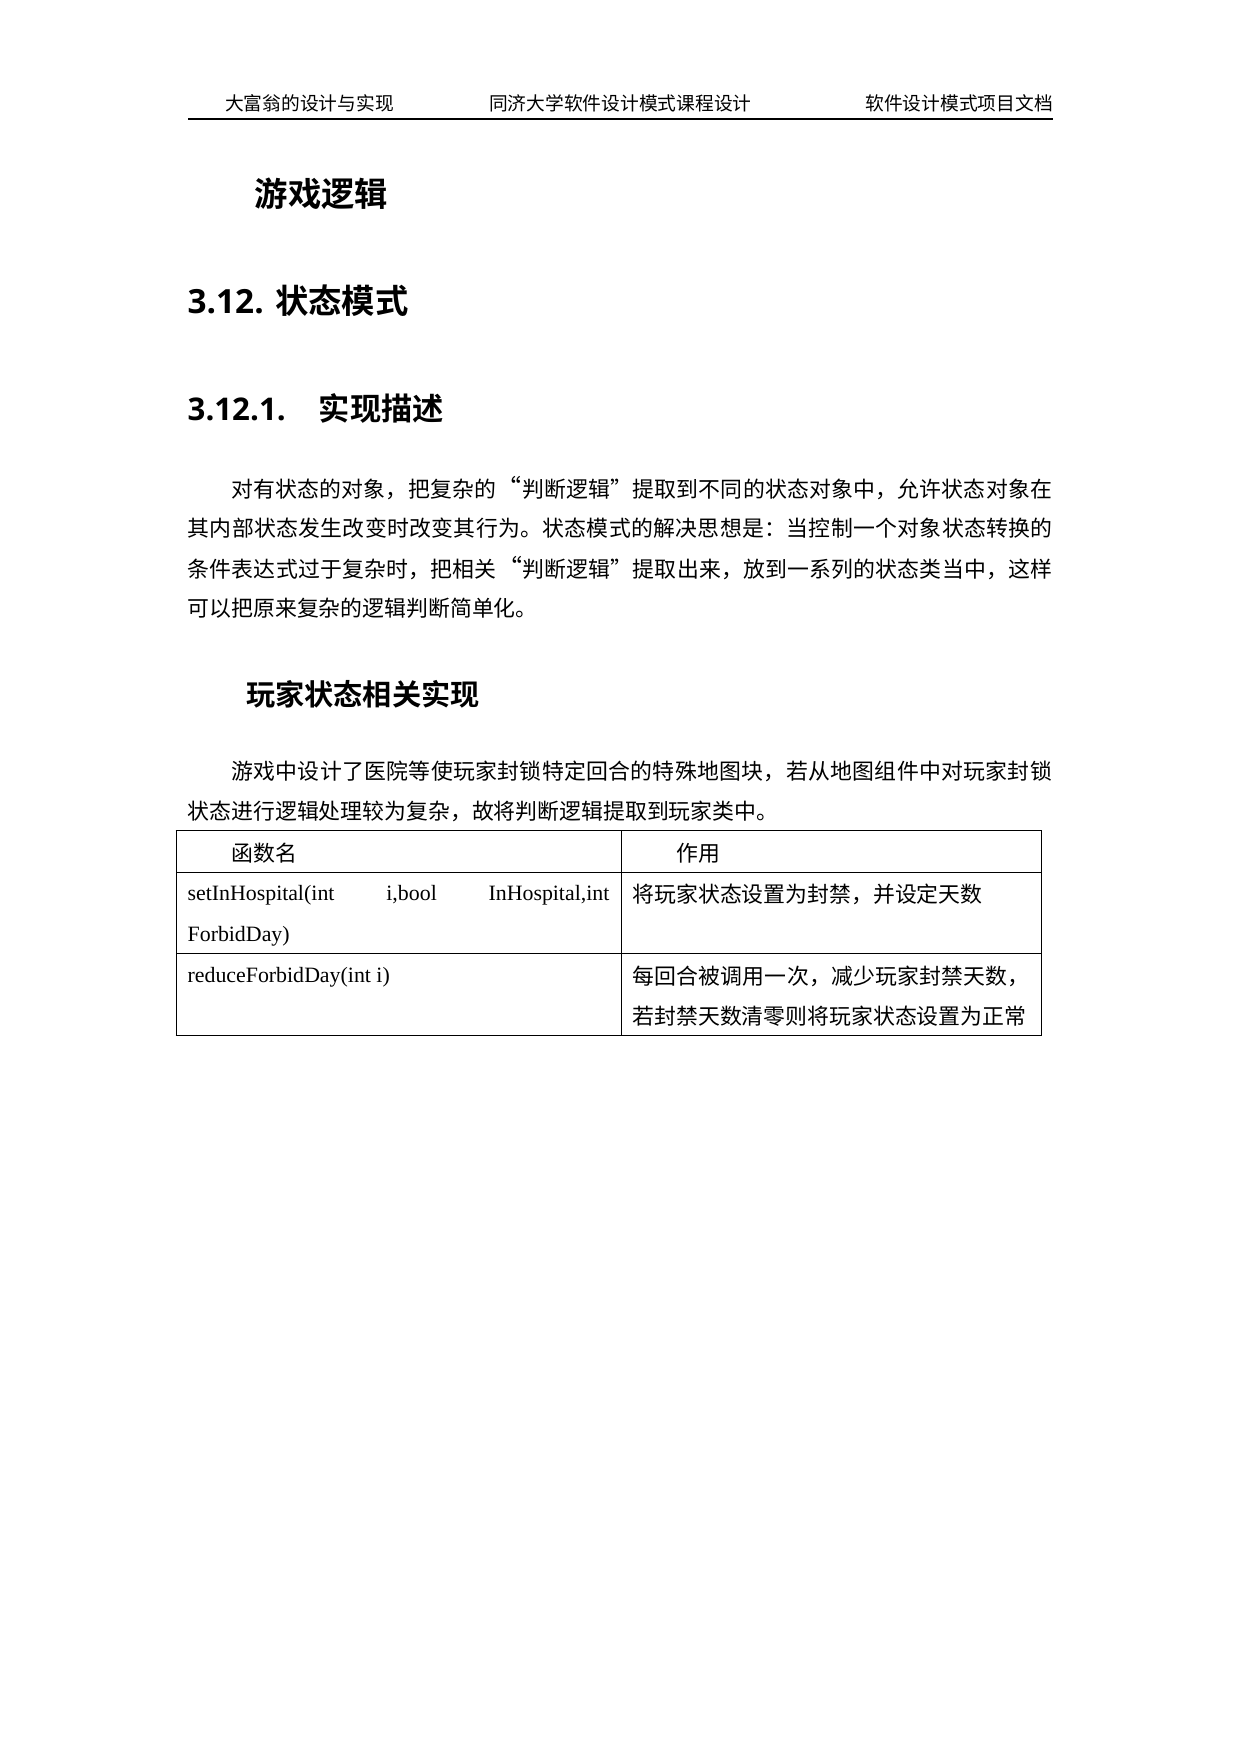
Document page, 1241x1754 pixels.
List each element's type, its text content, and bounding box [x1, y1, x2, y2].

text 游戏中设计了医院等使玩家封锁特定回合的特殊地图块，若从地图组件中对玩家封锁状态进行逻辑处理较为复杂，故将判断逻辑提取到玩家类中。 [187, 750, 1053, 830]
table_header 作用 [622, 831, 1041, 872]
table_cell reduceForbidDay(int i) [177, 954, 621, 1035]
subtitle 游戏逻辑 [187, 151, 1053, 232]
table_cell 每回合被调用一次，减少玩家封禁天数，若封禁天数清零则将玩家状态设置为正常 [622, 954, 1041, 1035]
table_cell setInHospital(int i,bool InHospital,int ForbidDay) [177, 873, 621, 953]
subtitle 状态模式 [187, 259, 1053, 340]
table_cell 将玩家状态设置为封禁，并设定天数 [622, 873, 1041, 953]
text 对有状态的对象，把复杂的“判断逻辑”提取到不同的状态对象中，允许状态对象在其内部状态发生改变时改变其行为。状态模式的解决思想是：当控制一个对象状态转换的条件表达式过于复杂时，把相关“判断逻辑”提取出来，放到一系列的状态类当中，这样可以把原来复杂的逻辑判断简单化。 [187, 466, 1053, 627]
subtitle 玩家状态相关实现 [187, 652, 1053, 733]
subtitle 实现描述 [187, 367, 1053, 447]
table_header 函数名 [177, 831, 621, 872]
